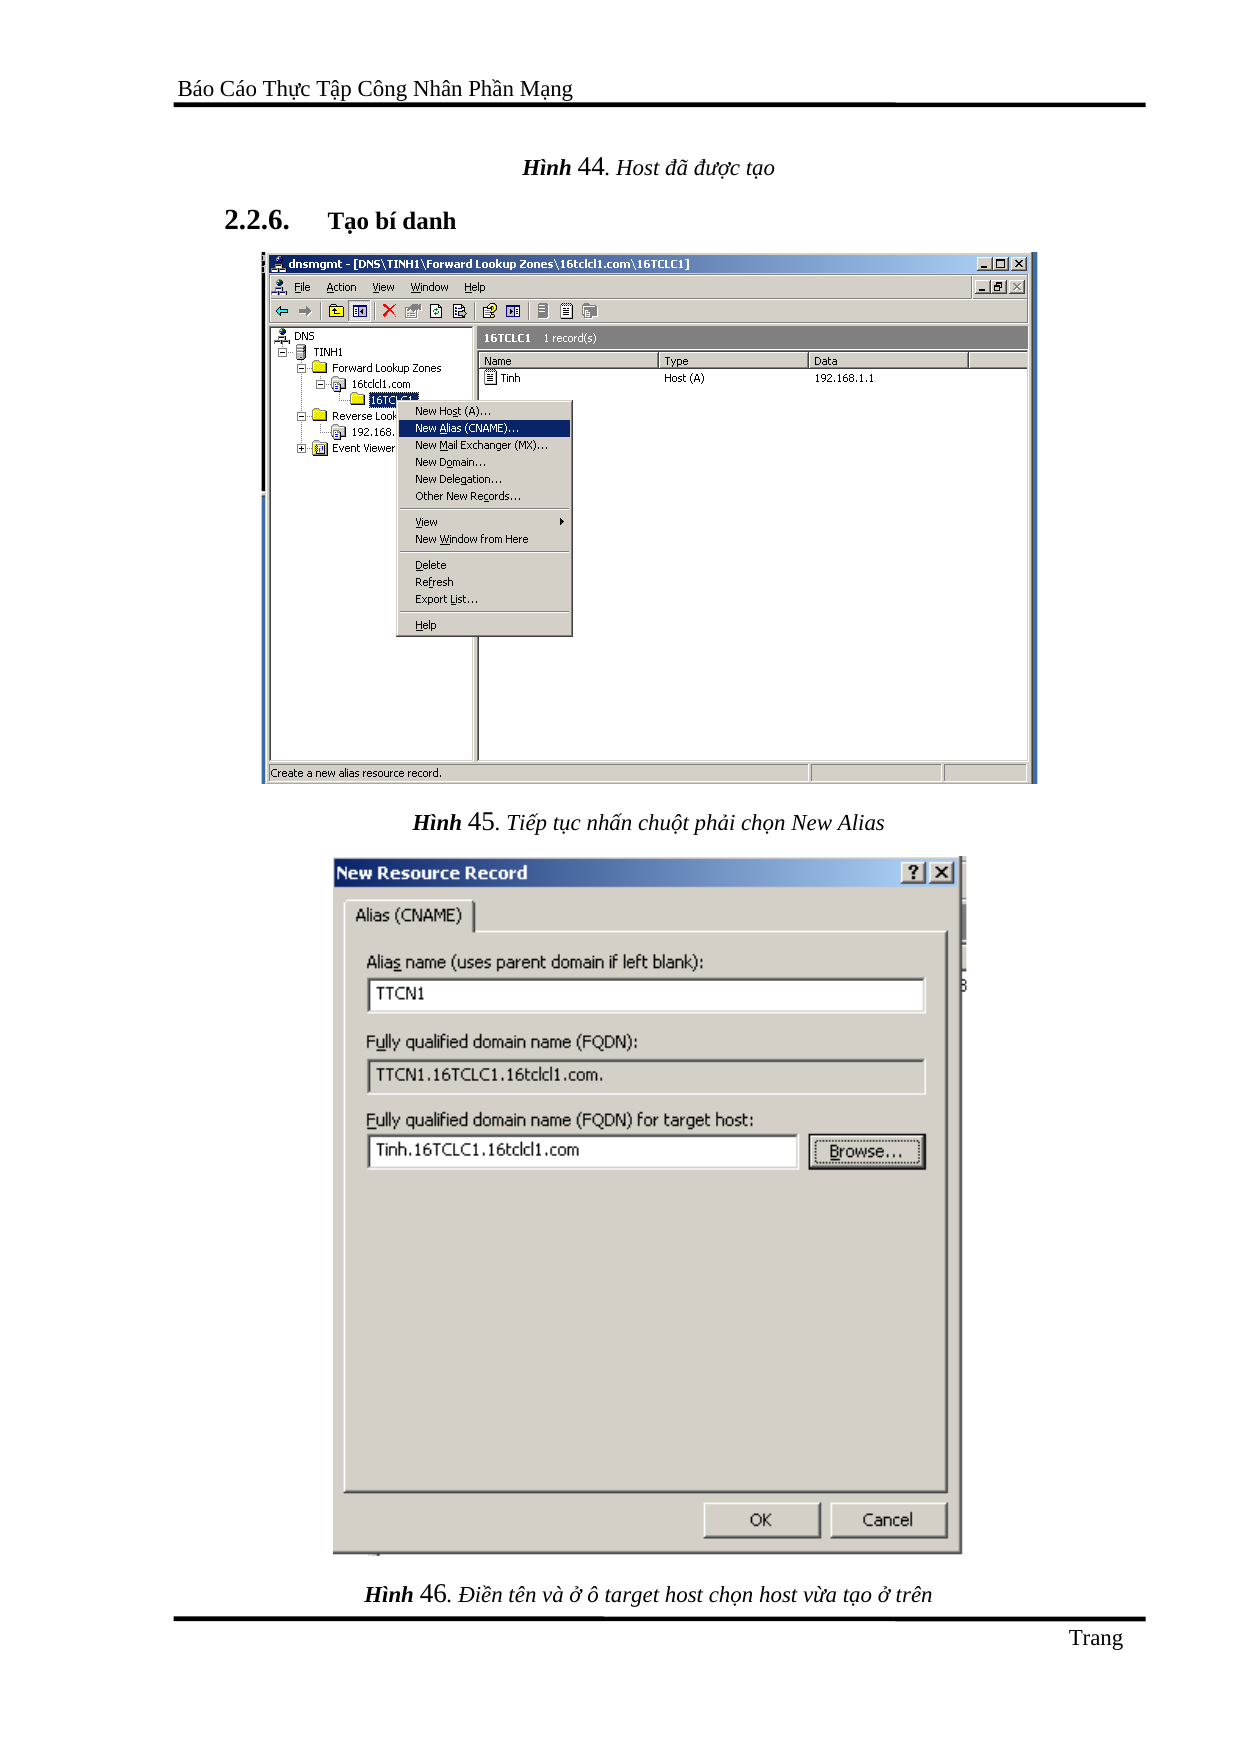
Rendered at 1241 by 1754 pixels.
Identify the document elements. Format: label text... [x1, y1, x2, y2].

text Hình 44. Host đã được tạo [177, 150, 1122, 181]
subtitle Tạo bí danh [290, 202, 1122, 236]
picture [261, 252, 1038, 784]
text Hình 46. Điền tên và ở ô target host chọn host vừa tạo ở trên [177, 1577, 1122, 1608]
picture [333, 856, 967, 1556]
text Hình 45. Tiếp tục nhấn chuột phải chọn New Alias [177, 805, 1122, 836]
